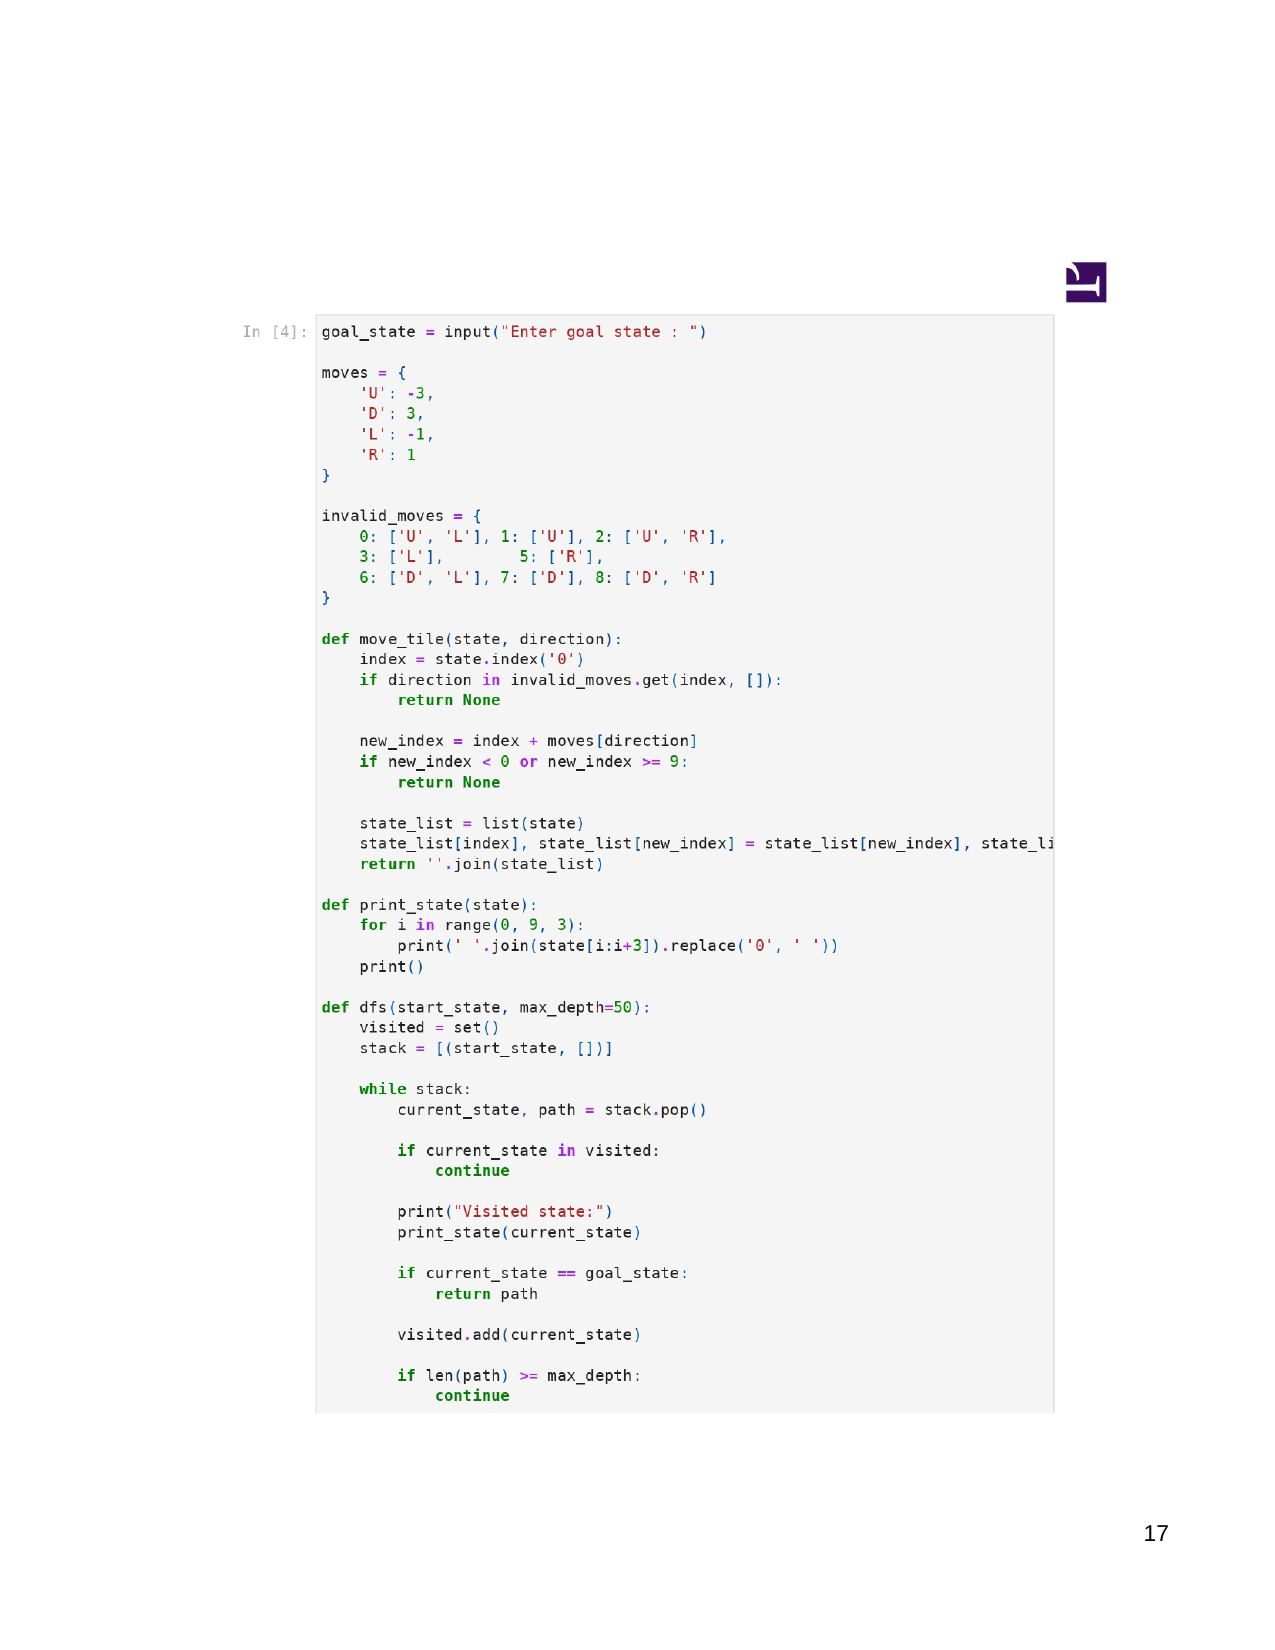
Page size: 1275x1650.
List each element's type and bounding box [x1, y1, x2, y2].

picture [148, 238, 1130, 1509]
